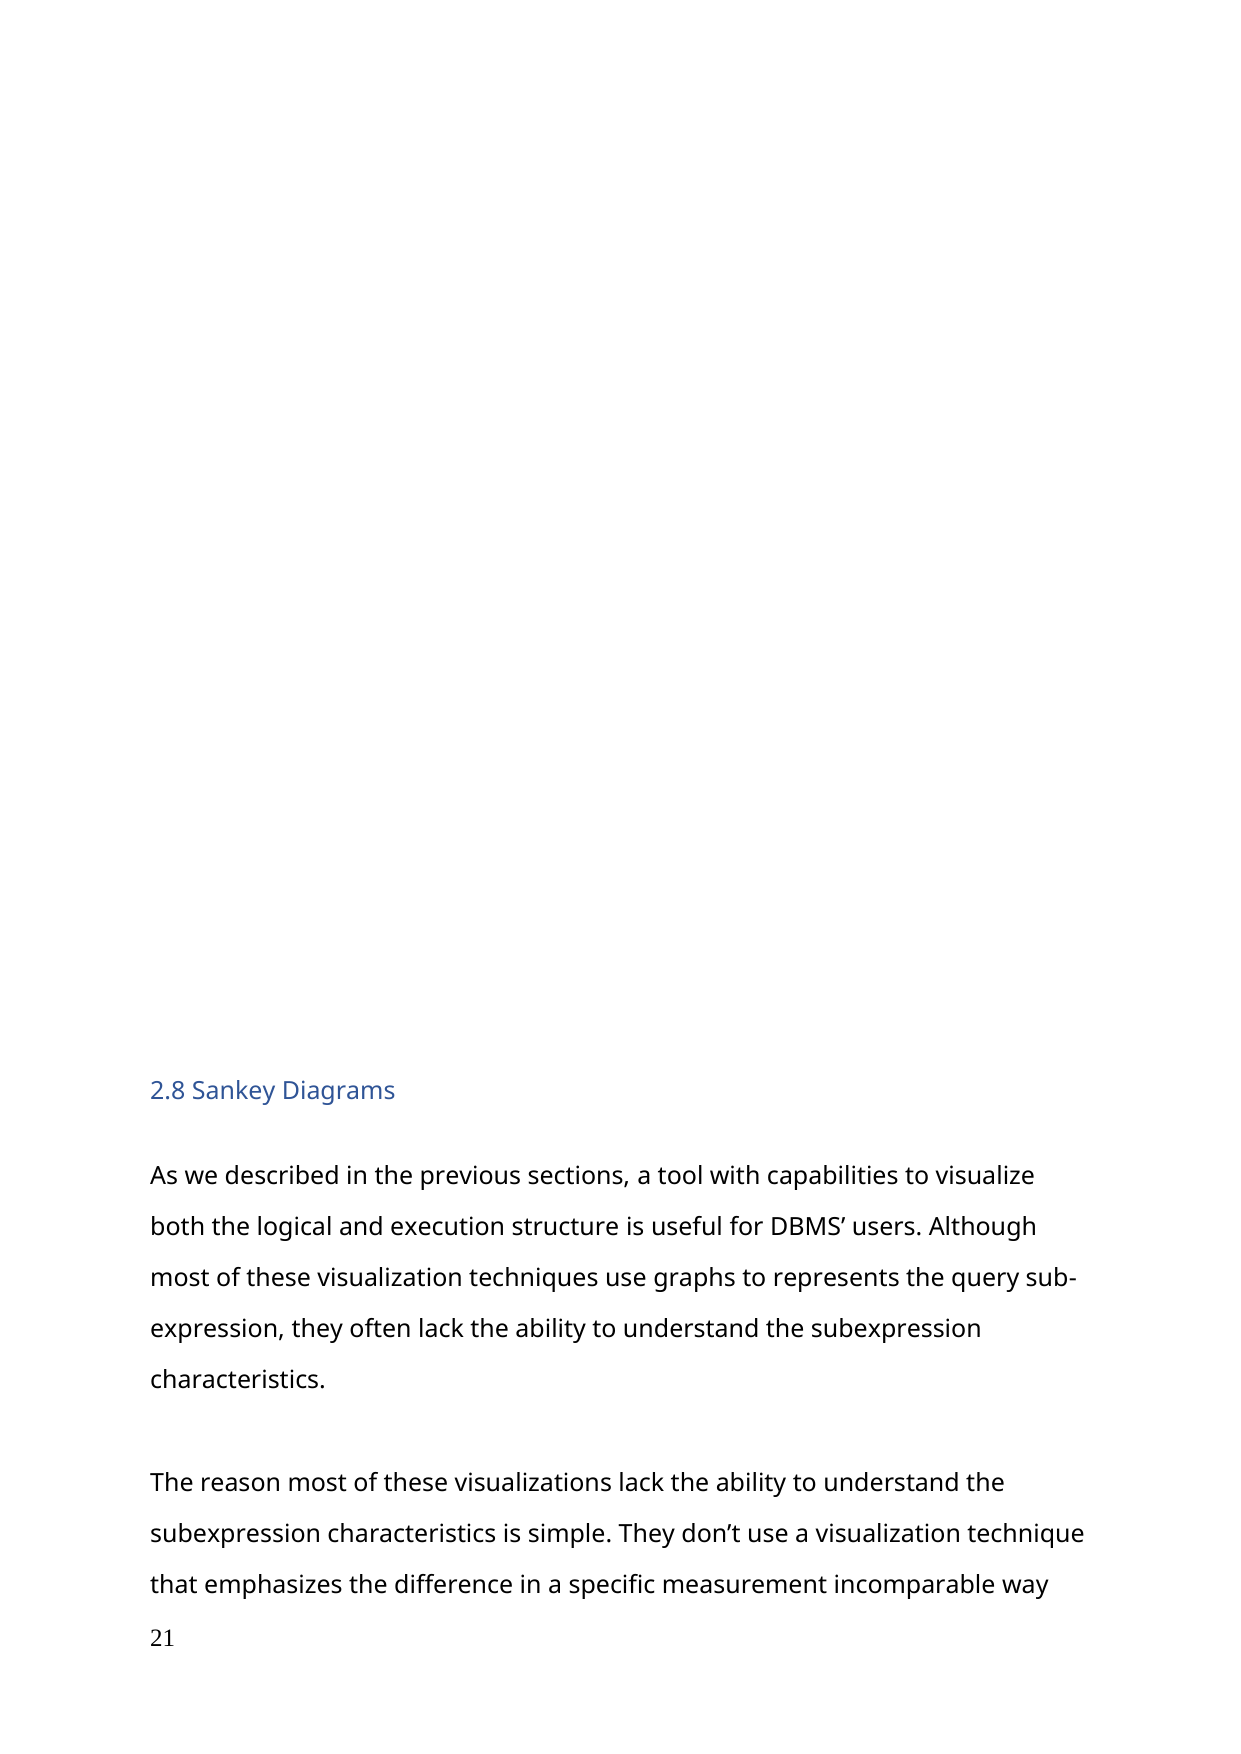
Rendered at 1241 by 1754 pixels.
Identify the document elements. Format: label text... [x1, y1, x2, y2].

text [150, 1464, 1090, 1600]
subtitle 2.8 Sankey Diagrams [150, 1073, 1090, 1107]
text As we described in the previous sections, a tool with capabilities to visualize both the logical and execution structure is useful for DBMS’ users. Although most of these visualization techniques use graphs to represents the query sub-expression, they often lack the ability to understand the subexpression characteristics. [150, 1158, 1090, 1396]
